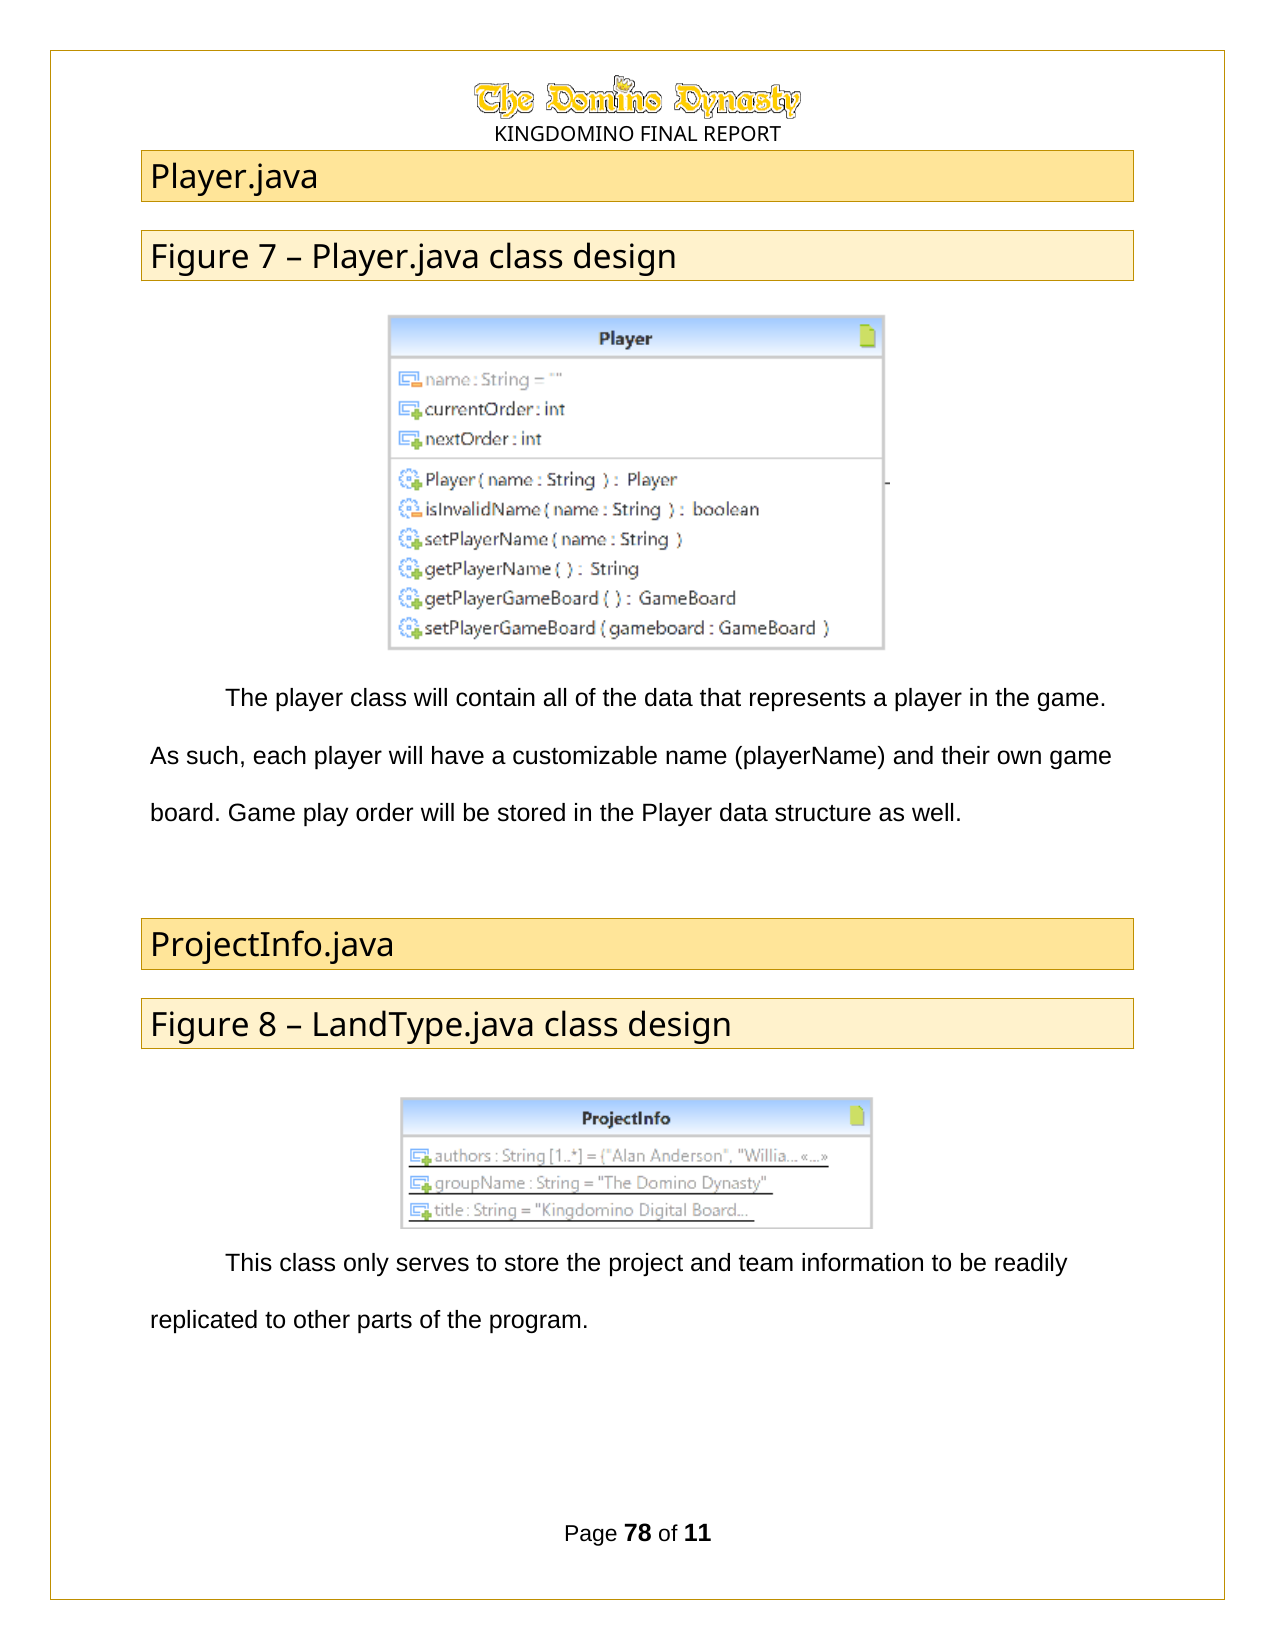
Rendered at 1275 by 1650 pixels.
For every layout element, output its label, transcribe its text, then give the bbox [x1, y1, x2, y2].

subtitle Figure 7 – Player.java class design [142, 231, 1133, 280]
subtitle Figure 8 – LandType.java class design [142, 999, 1133, 1048]
picture [399, 1096, 876, 1229]
text The player class will contain all of the data that represents a player in the game. As such, each player will have a customizable name (playerName) and their own game board. Game play order will be stored in the Player data structure as well. [150, 683, 1125, 827]
picture [385, 309, 890, 655]
subtitle ProjectInfo.java [142, 919, 1133, 969]
subtitle Player.java [142, 151, 1133, 201]
picture [470, 75, 805, 119]
text This class only serves to store the project and team information to be readily replicated to other parts of the program. [150, 1248, 1125, 1334]
